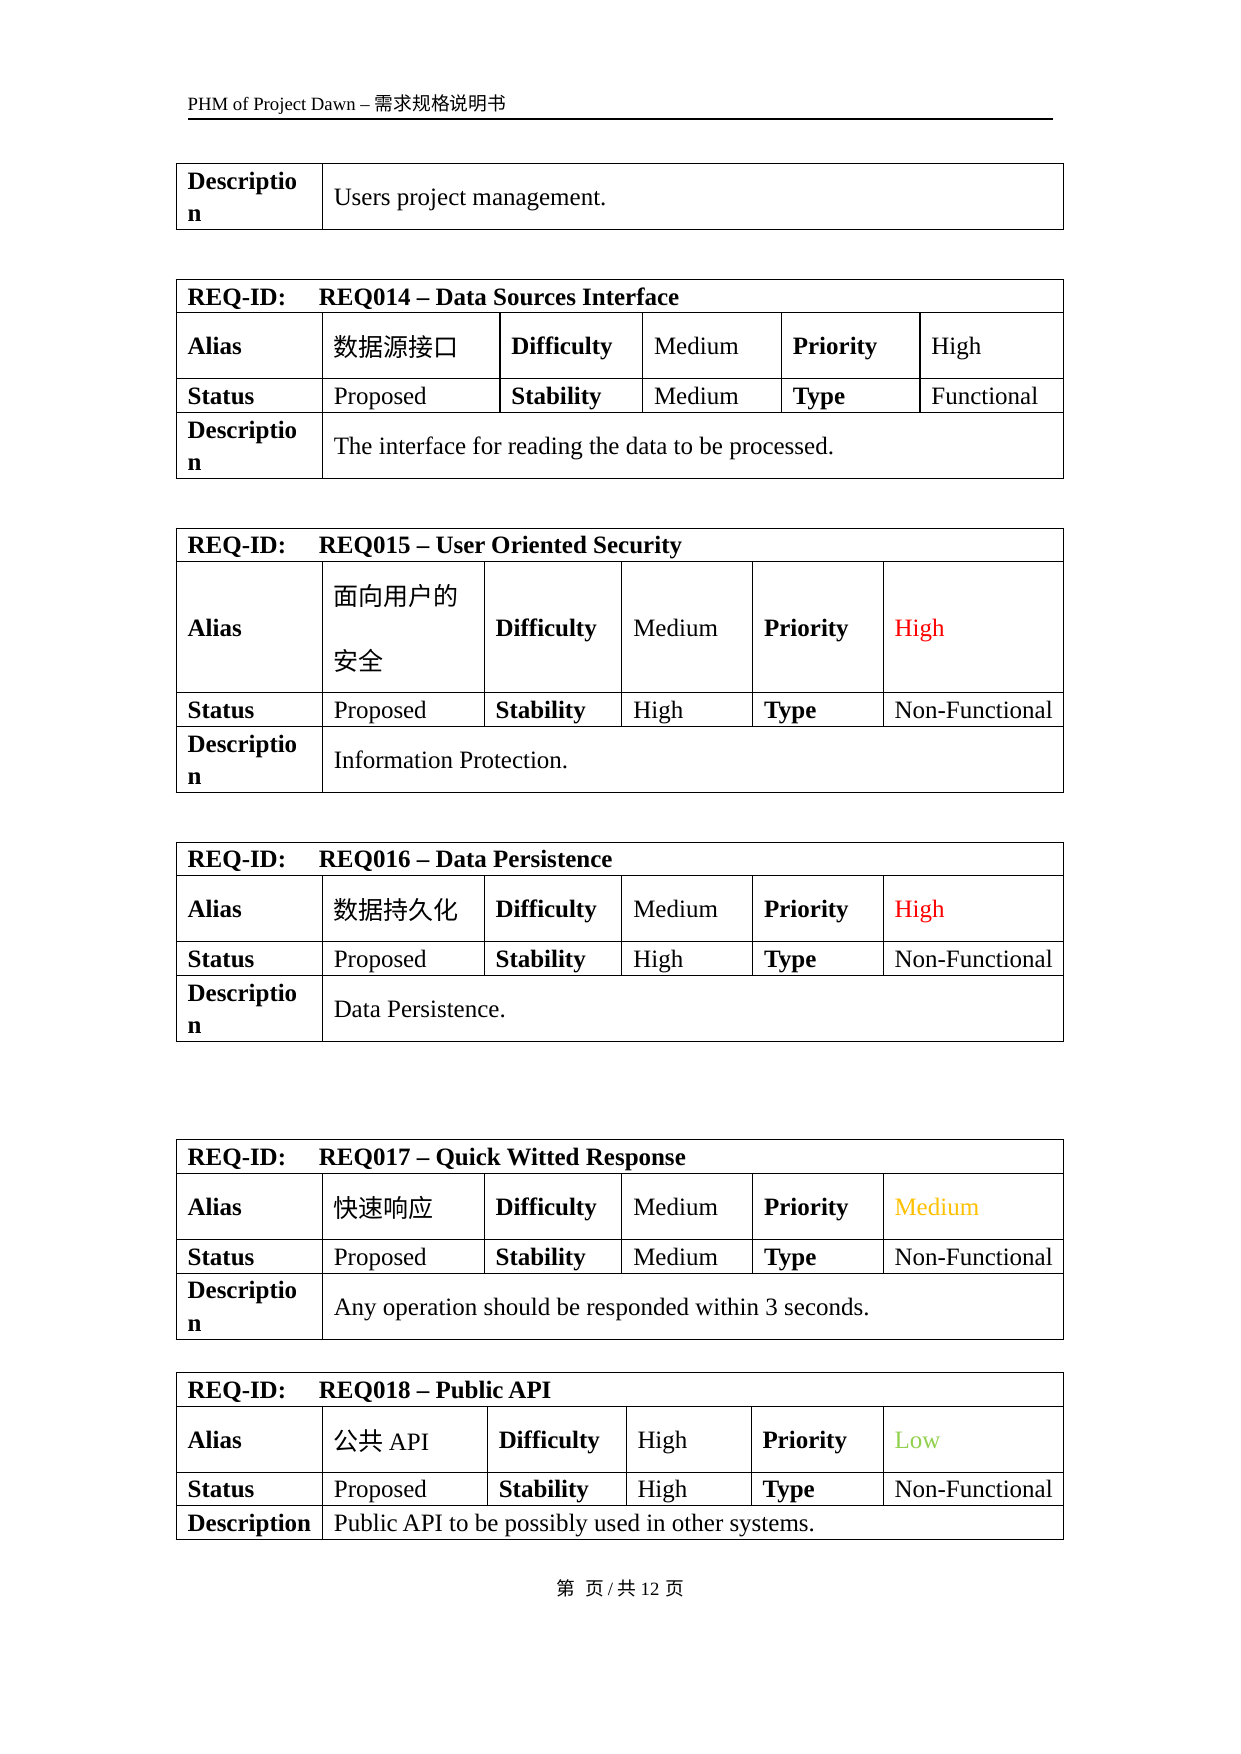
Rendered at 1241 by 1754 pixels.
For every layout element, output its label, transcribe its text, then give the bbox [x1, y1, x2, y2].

table_cell Functional [921, 379, 1063, 412]
table_cell Any operation should be responded within 3 seconds. [323, 1274, 1063, 1338]
table_cell Type [753, 693, 883, 726]
table_cell Status [177, 942, 322, 975]
table_cell Alias [177, 313, 322, 378]
table_cell Non-Functional [884, 1240, 1063, 1272]
table_cell Proposed [323, 379, 499, 412]
table_cell Priority [753, 876, 883, 941]
table_cell 公共API [323, 1407, 487, 1472]
table_cell Description [177, 727, 322, 792]
table_cell Alias [177, 1174, 322, 1239]
table_cell Stability [485, 942, 621, 975]
table_cell Type [753, 942, 883, 975]
table_cell High [622, 942, 752, 975]
table_cell Difficulty [501, 313, 642, 378]
table_cell Proposed [323, 693, 484, 726]
table_cell Alias [177, 562, 322, 692]
table_cell High [627, 1473, 751, 1505]
table_cell Medium [622, 1240, 752, 1272]
table_cell Stability [485, 1240, 621, 1272]
table_header REQ-ID: REQ018 – Public API [177, 1373, 1063, 1406]
table_cell Status [177, 379, 322, 412]
table_cell Alias [177, 1407, 322, 1472]
table_header REQ-ID: REQ015 – User Oriented Security [177, 529, 1063, 561]
table_cell Difficulty [485, 1174, 621, 1239]
table_cell High [884, 562, 1063, 692]
table_cell Proposed [323, 1473, 487, 1505]
table_cell Medium [622, 876, 752, 941]
table_cell Status [177, 693, 322, 726]
table_cell Difficulty [488, 1407, 626, 1472]
table_cell Non-Functional [884, 693, 1063, 726]
table_cell Description [177, 976, 322, 1041]
table_cell Data Persistence. [323, 976, 1063, 1041]
table_cell Status [177, 1240, 322, 1272]
table_cell High [884, 876, 1063, 941]
table_cell Proposed [323, 1240, 484, 1272]
table_cell Stability [488, 1473, 626, 1505]
table_cell Users project management. [323, 164, 1063, 229]
table_cell Medium [643, 313, 781, 378]
table_cell Alias [177, 876, 322, 941]
table_cell The interface for reading the data to be processed. [323, 413, 1063, 478]
table_header REQ-ID: REQ017 – Quick Witted Response [177, 1140, 1063, 1173]
table_cell Medium [643, 379, 781, 412]
table_cell Medium [622, 1174, 752, 1239]
table_cell Priority [753, 562, 883, 692]
table_cell Difficulty [485, 876, 621, 941]
table_cell 面向用户的安全 [323, 562, 484, 692]
table_cell Priority [753, 1174, 883, 1239]
table_cell Proposed [323, 942, 484, 975]
table_cell Medium [622, 562, 752, 692]
table_cell High [622, 693, 752, 726]
table_cell Status [177, 1473, 322, 1505]
table_cell Stability [485, 693, 621, 726]
table_cell Description [177, 1506, 322, 1539]
table_cell Non-Functional [884, 942, 1063, 975]
table_cell Stability [501, 379, 642, 412]
table_cell Description [177, 1274, 322, 1338]
table_cell Priority [782, 313, 919, 378]
table_cell 数据持久化 [323, 876, 484, 941]
table_cell 快速响应 [323, 1174, 484, 1239]
table_cell Public API to be possibly used in other systems. [323, 1506, 1063, 1539]
table_cell Non-Functional [884, 1473, 1063, 1505]
table_cell Description [177, 164, 322, 229]
table_cell Type [752, 1473, 883, 1505]
table_cell Low [884, 1407, 1063, 1472]
table_cell High [627, 1407, 751, 1472]
table_cell Information Protection. [323, 727, 1063, 792]
table_cell Type [753, 1240, 883, 1272]
table_cell Medium [884, 1174, 1063, 1239]
table_header REQ-ID: REQ014 – Data Sources Interface [177, 280, 1063, 312]
table_cell Priority [752, 1407, 883, 1472]
table_cell Description [177, 413, 322, 478]
table_cell High [921, 313, 1063, 378]
table_header REQ-ID: REQ016 – Data Persistence [177, 843, 1063, 875]
table_cell Type [782, 379, 919, 412]
table_cell 数据源接口 [323, 313, 499, 378]
table_cell Difficulty [485, 562, 621, 692]
